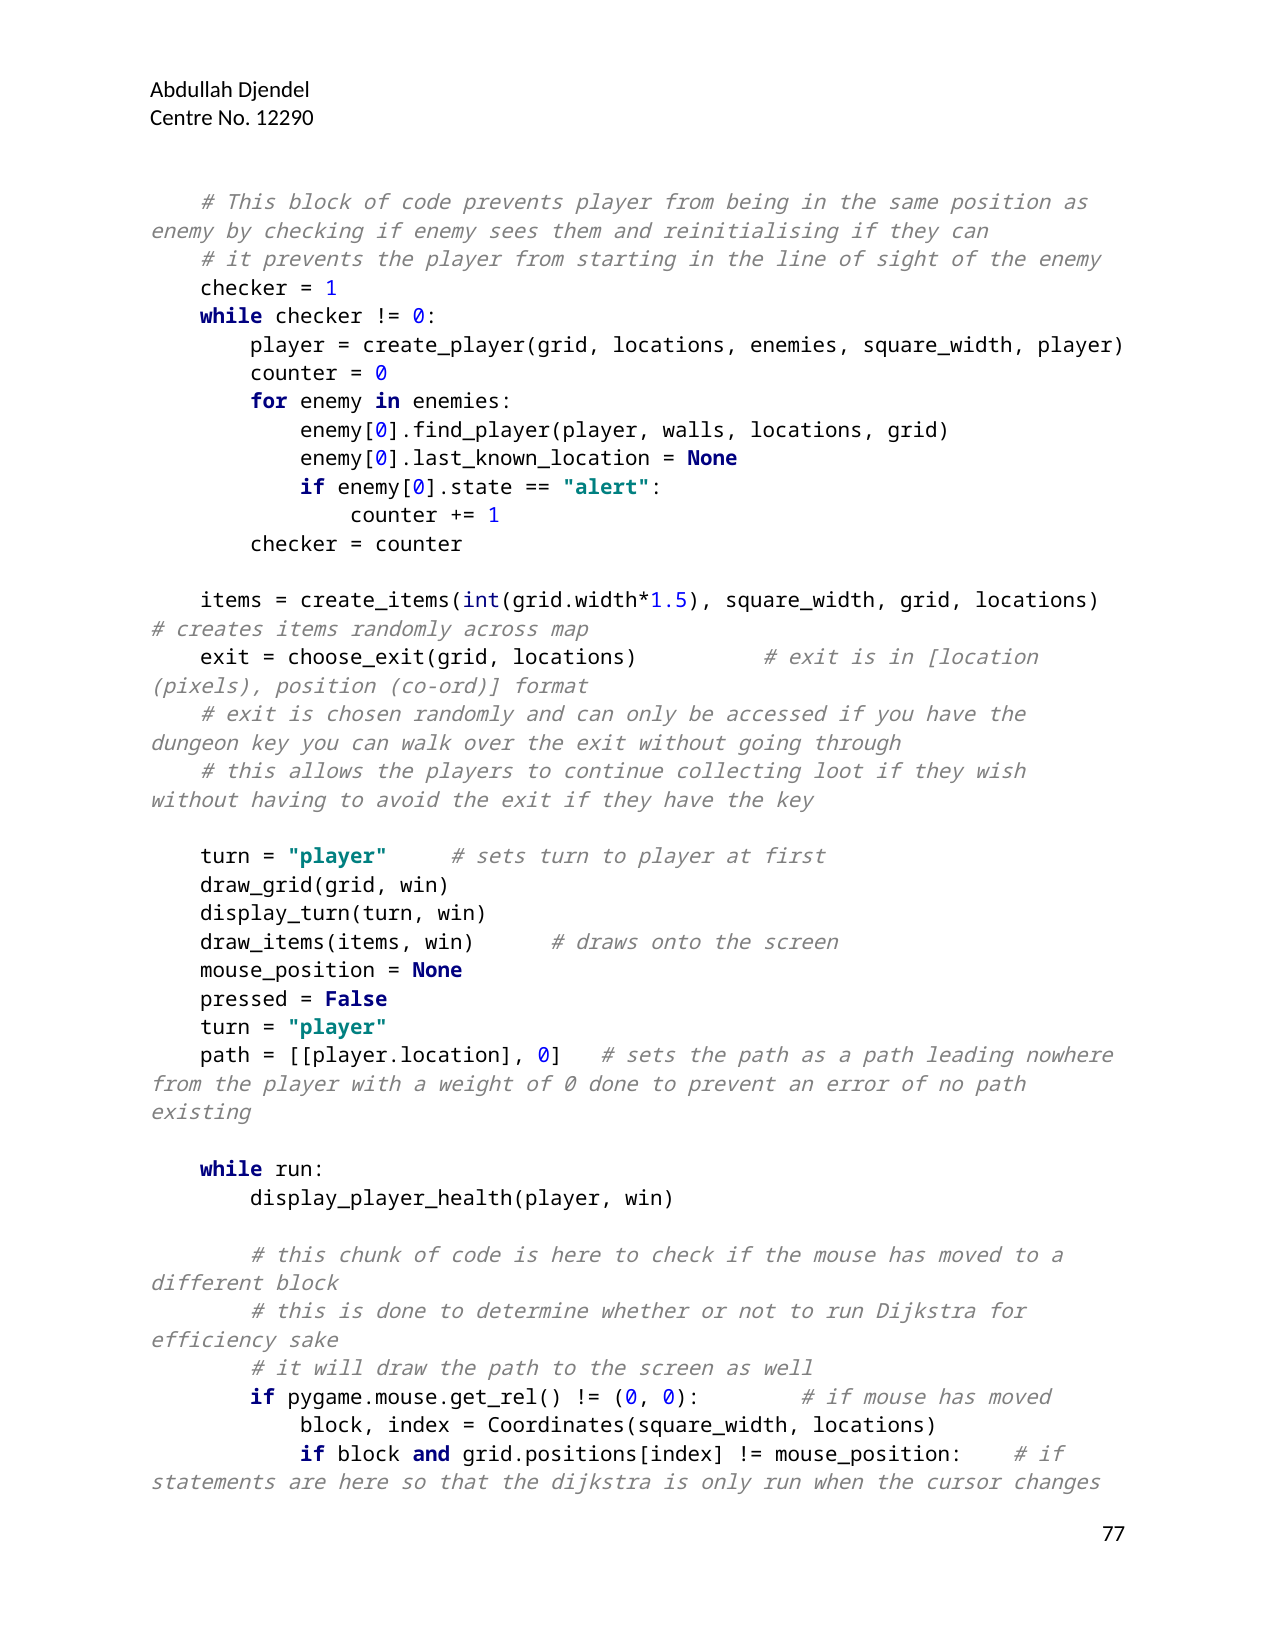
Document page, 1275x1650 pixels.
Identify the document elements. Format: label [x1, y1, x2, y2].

text [150, 159, 1125, 1496]
